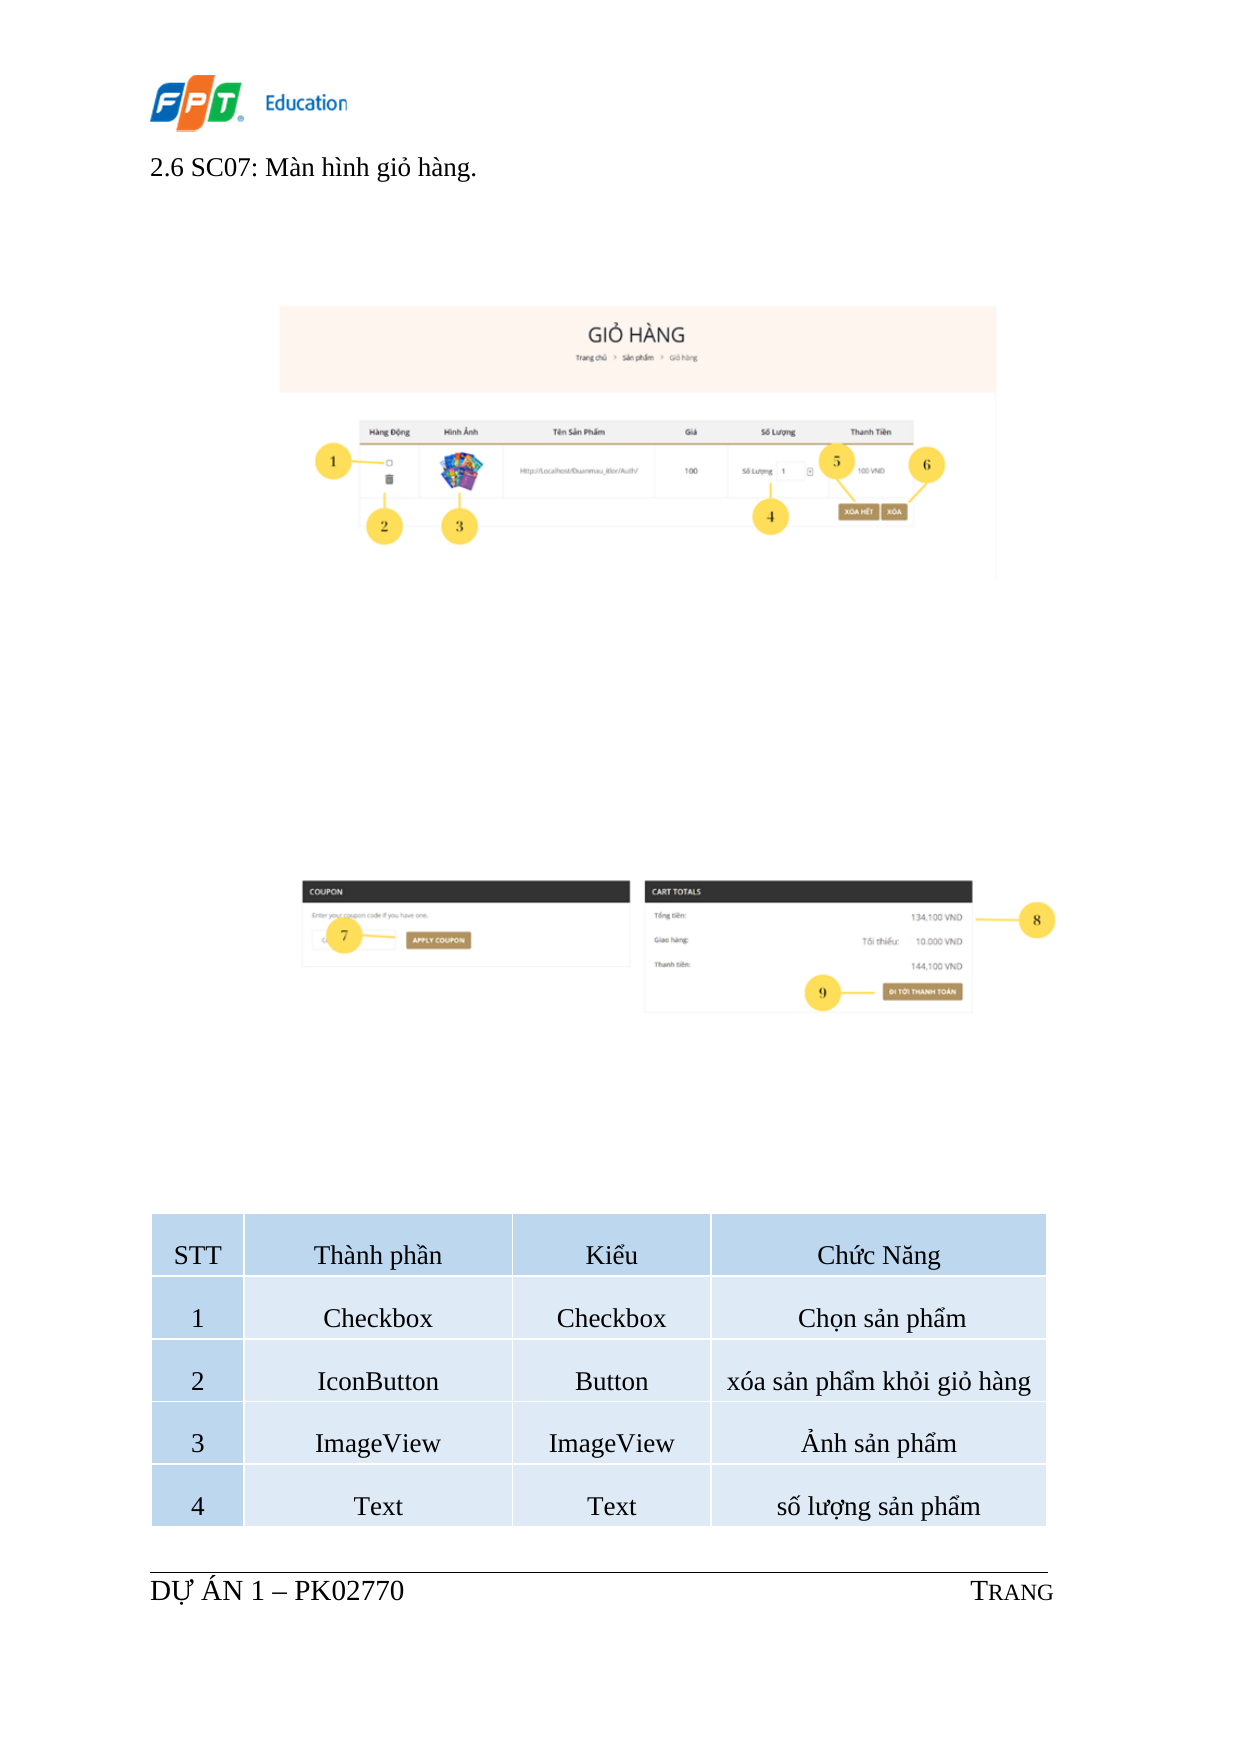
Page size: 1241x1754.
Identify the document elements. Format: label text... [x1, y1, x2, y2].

table_cell số lượng sản phẩm [712, 1465, 1046, 1526]
table_header STT [152, 1214, 243, 1275]
table_cell xóa sản phẩm khỏi giỏ hàng [712, 1340, 1046, 1401]
table_cell Checkbox [245, 1277, 512, 1338]
table_header Kiểu [513, 1214, 710, 1275]
table_cell Chọn sản phẩm [712, 1277, 1046, 1338]
picture [150, 75, 347, 132]
table_cell Ảnh sản phẩm [712, 1402, 1046, 1463]
table_header Chức Năng [712, 1214, 1046, 1275]
table_cell ImageView [245, 1402, 512, 1463]
subtitle 2.6 SC07: Màn hình giỏ hàng. [150, 151, 1048, 182]
table_cell ImageView [513, 1402, 710, 1463]
table_cell Button [513, 1340, 710, 1401]
table_header Thành phần [245, 1214, 512, 1275]
picture [150, 206, 1125, 680]
table_cell 4 [152, 1465, 243, 1526]
table_cell 2 [152, 1340, 243, 1401]
table_cell 3 [152, 1402, 243, 1463]
picture [150, 709, 1125, 1183]
table_cell IconButton [245, 1340, 512, 1401]
table_cell Text [245, 1465, 512, 1526]
table_cell 1 [152, 1277, 243, 1338]
table_cell Text [513, 1465, 710, 1526]
table_cell Checkbox [513, 1277, 710, 1338]
